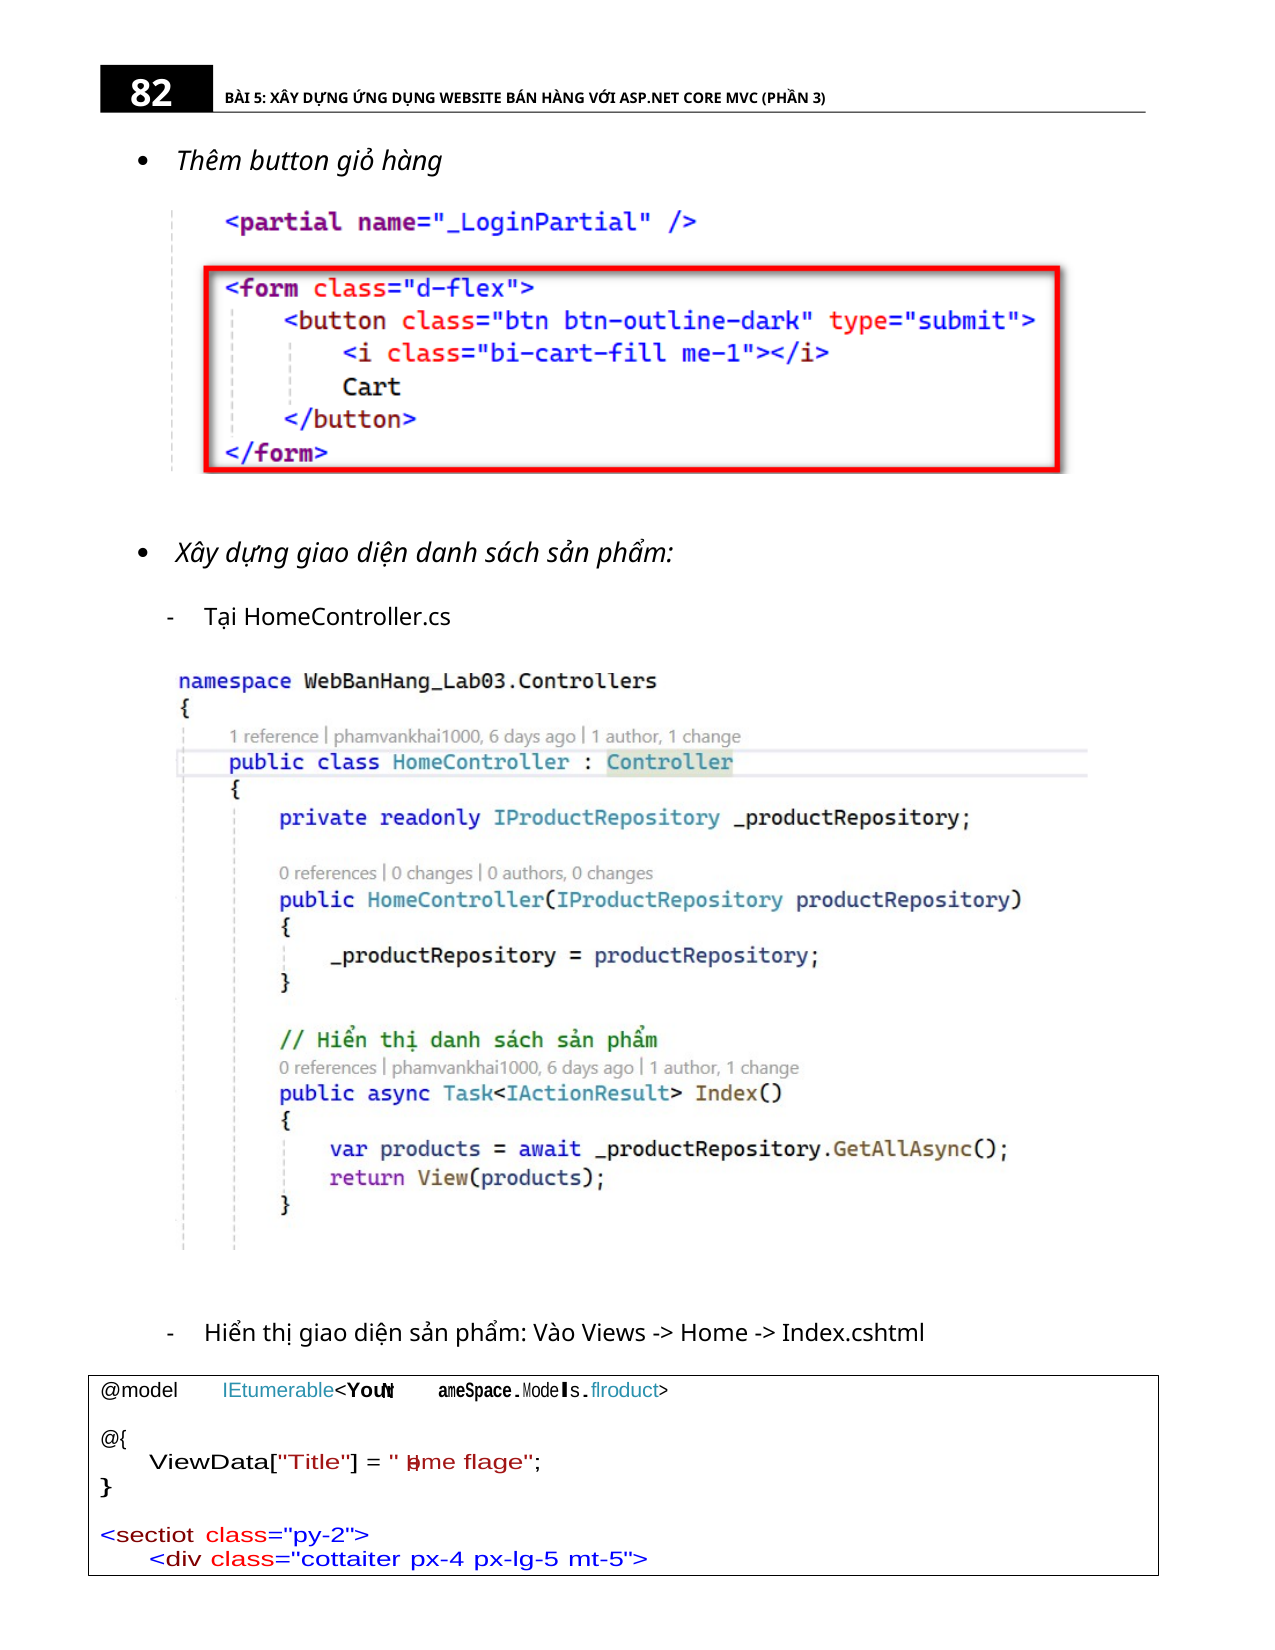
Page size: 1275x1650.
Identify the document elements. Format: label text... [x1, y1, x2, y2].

list Tại HomeController.cs [166, 599, 1216, 632]
list Thêm button giỏ hàng [138, 141, 1216, 178]
picture [175, 673, 1088, 1250]
list Xây dựng giao diện danh sách sản phẩm: [138, 534, 1216, 571]
list Hiển thị giao diện sản phẩm: Vào Views -> Home -> Index.cshtml [166, 1315, 1216, 1348]
picture [382, 1383, 393, 1398]
picture [171, 210, 1075, 474]
picture [410, 1459, 418, 1468]
picture [407, 1455, 418, 1471]
